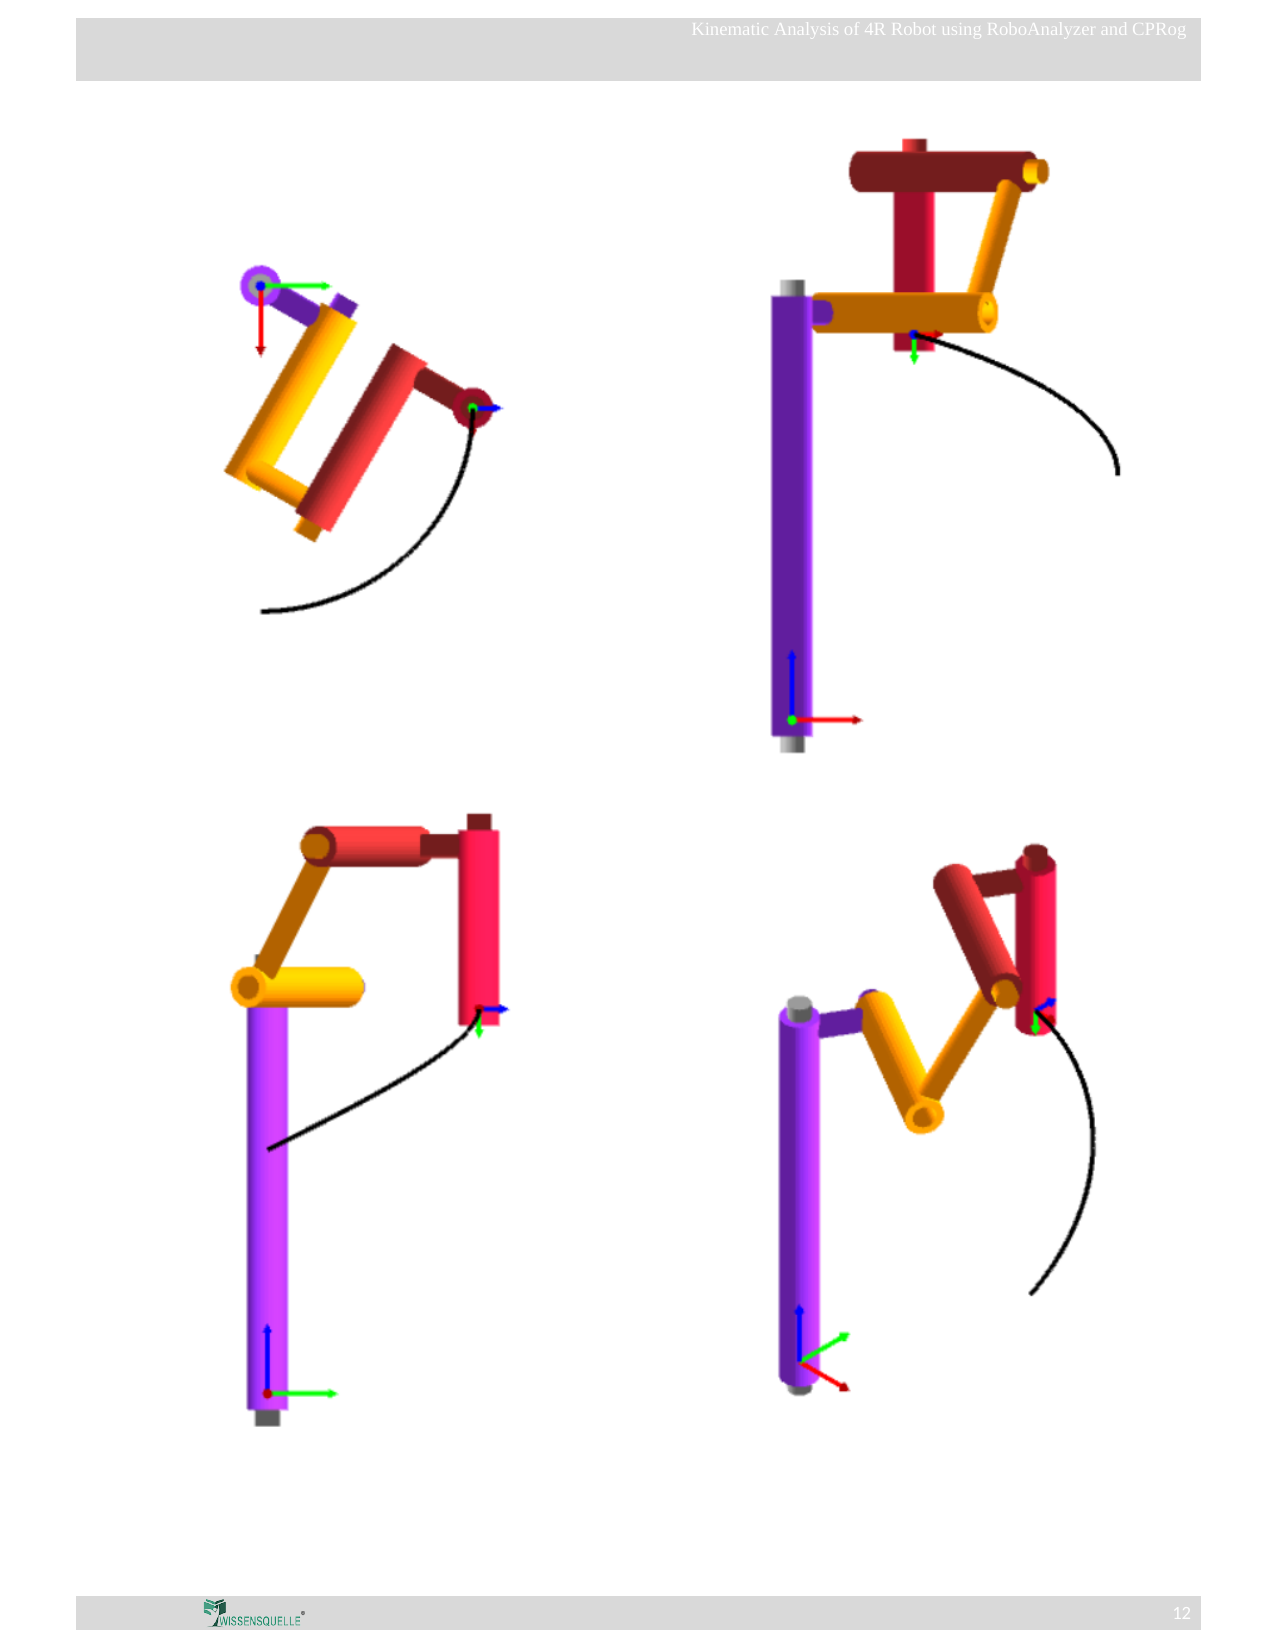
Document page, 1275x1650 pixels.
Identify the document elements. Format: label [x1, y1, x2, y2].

table_header [637, 84, 1199, 804]
picture [207, 193, 517, 671]
picture [200, 1595, 307, 1630]
table_header [75, 84, 637, 804]
picture [176, 804, 548, 1449]
picture [698, 809, 1150, 1444]
picture [693, 83, 1154, 781]
table_cell [75, 805, 637, 1473]
table_cell [637, 805, 1199, 1473]
